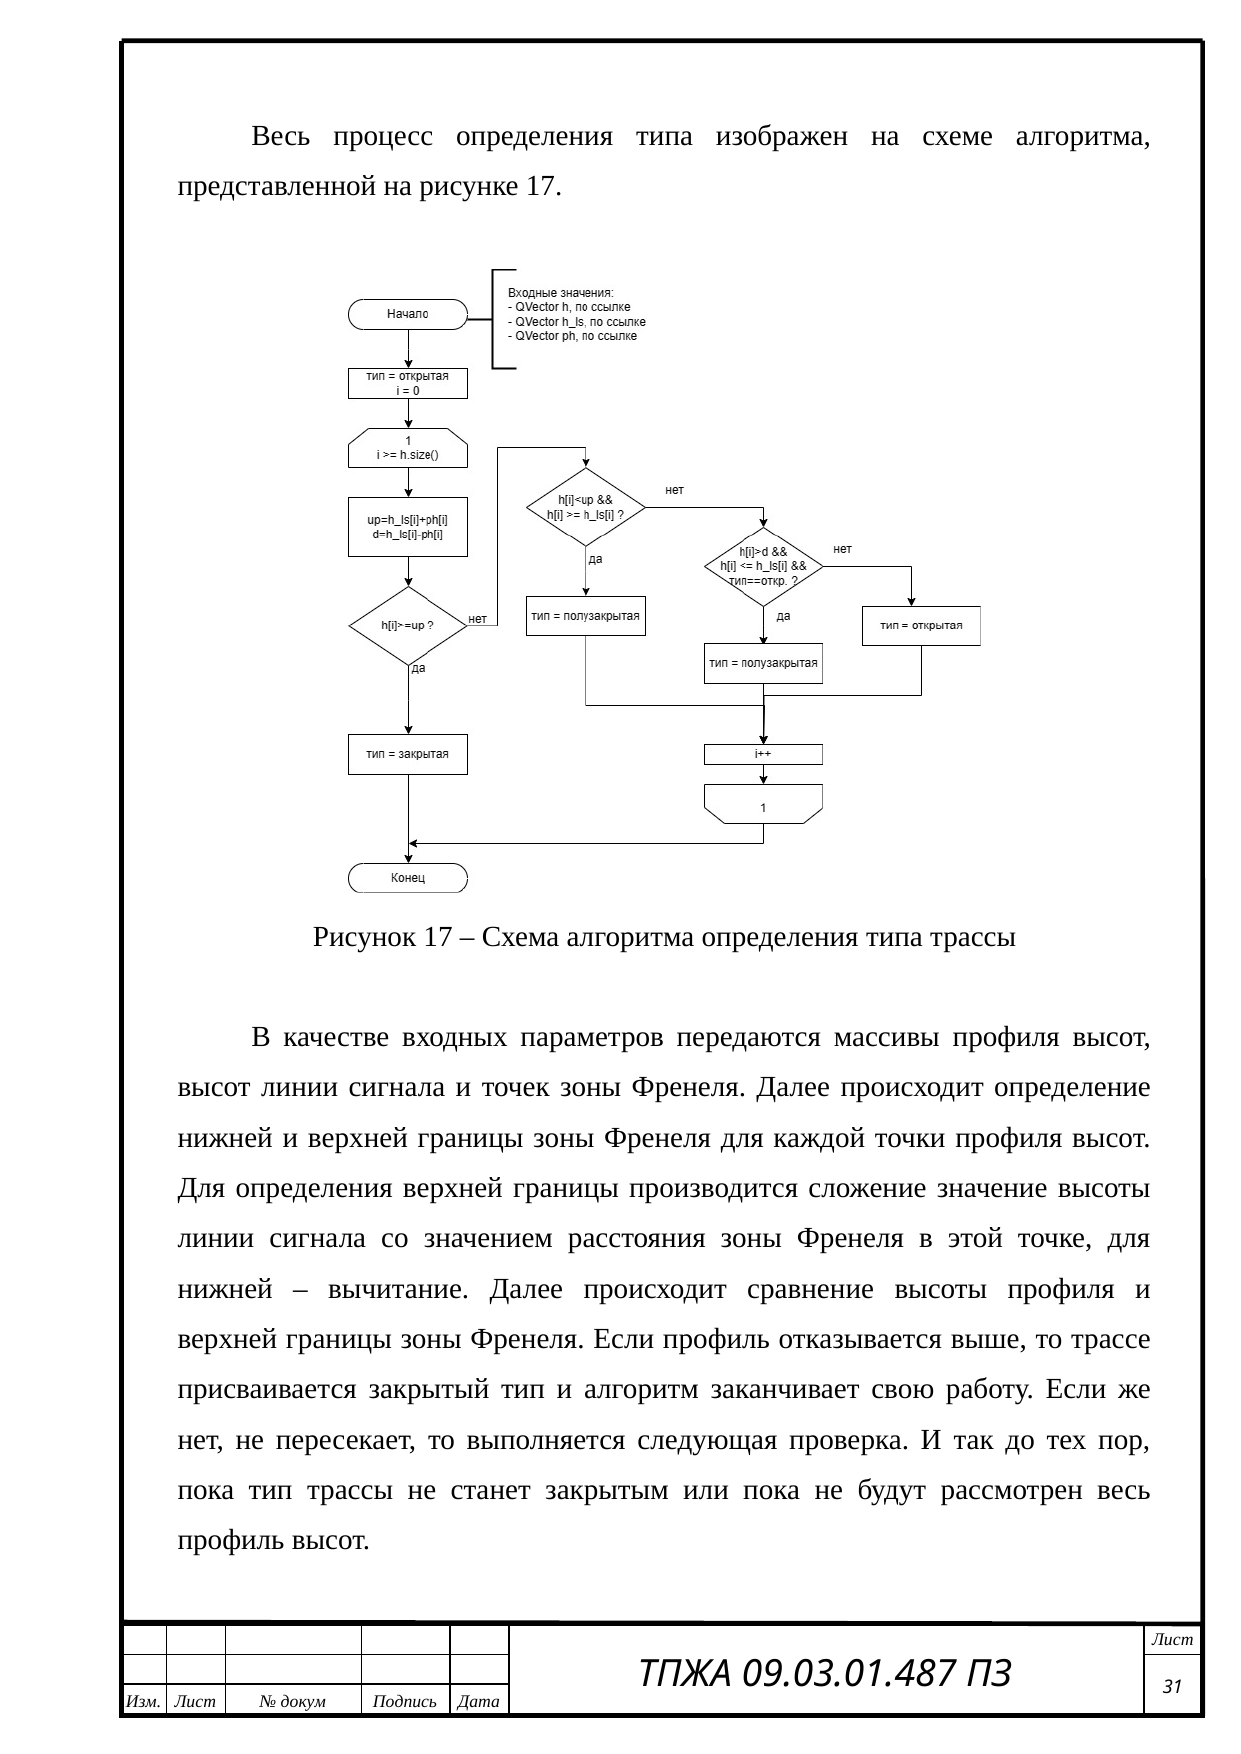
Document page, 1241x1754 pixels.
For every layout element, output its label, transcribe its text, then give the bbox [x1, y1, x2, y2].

text Весь процесс определения типа изображен на схеме алгоритма, представленной на рисунке 17. [177, 118, 1152, 202]
picture [348, 269, 981, 893]
text Рисунок 17 – Схема алгоритма определения типа трассы [177, 919, 1152, 952]
text В качестве входных параметров передаются массивы профиля высот, высот линии сигнала и точек зоны Френеля. Далее происходит определение нижней и верхней границы зоны Френеля для каждой точки профиля высот. Для определения верхней границы производится сложение значение высоты линии сигнала со значением расстояния зоны Френеля в этой точке, для нижней – вычитание. Далее происходит сравнение высоты профиля и верхней границы зоны Френеля. Если профиль отказывается выше, то трассе присваивается закрытый тип и алгоритм заканчивает свою работу. Если же нет, не пересекает, то выполняется следующая проверка. И так до тех пор, пока тип трассы не станет закрытым или пока не будут рассмотрен весь профиль высот. [177, 1019, 1152, 1556]
